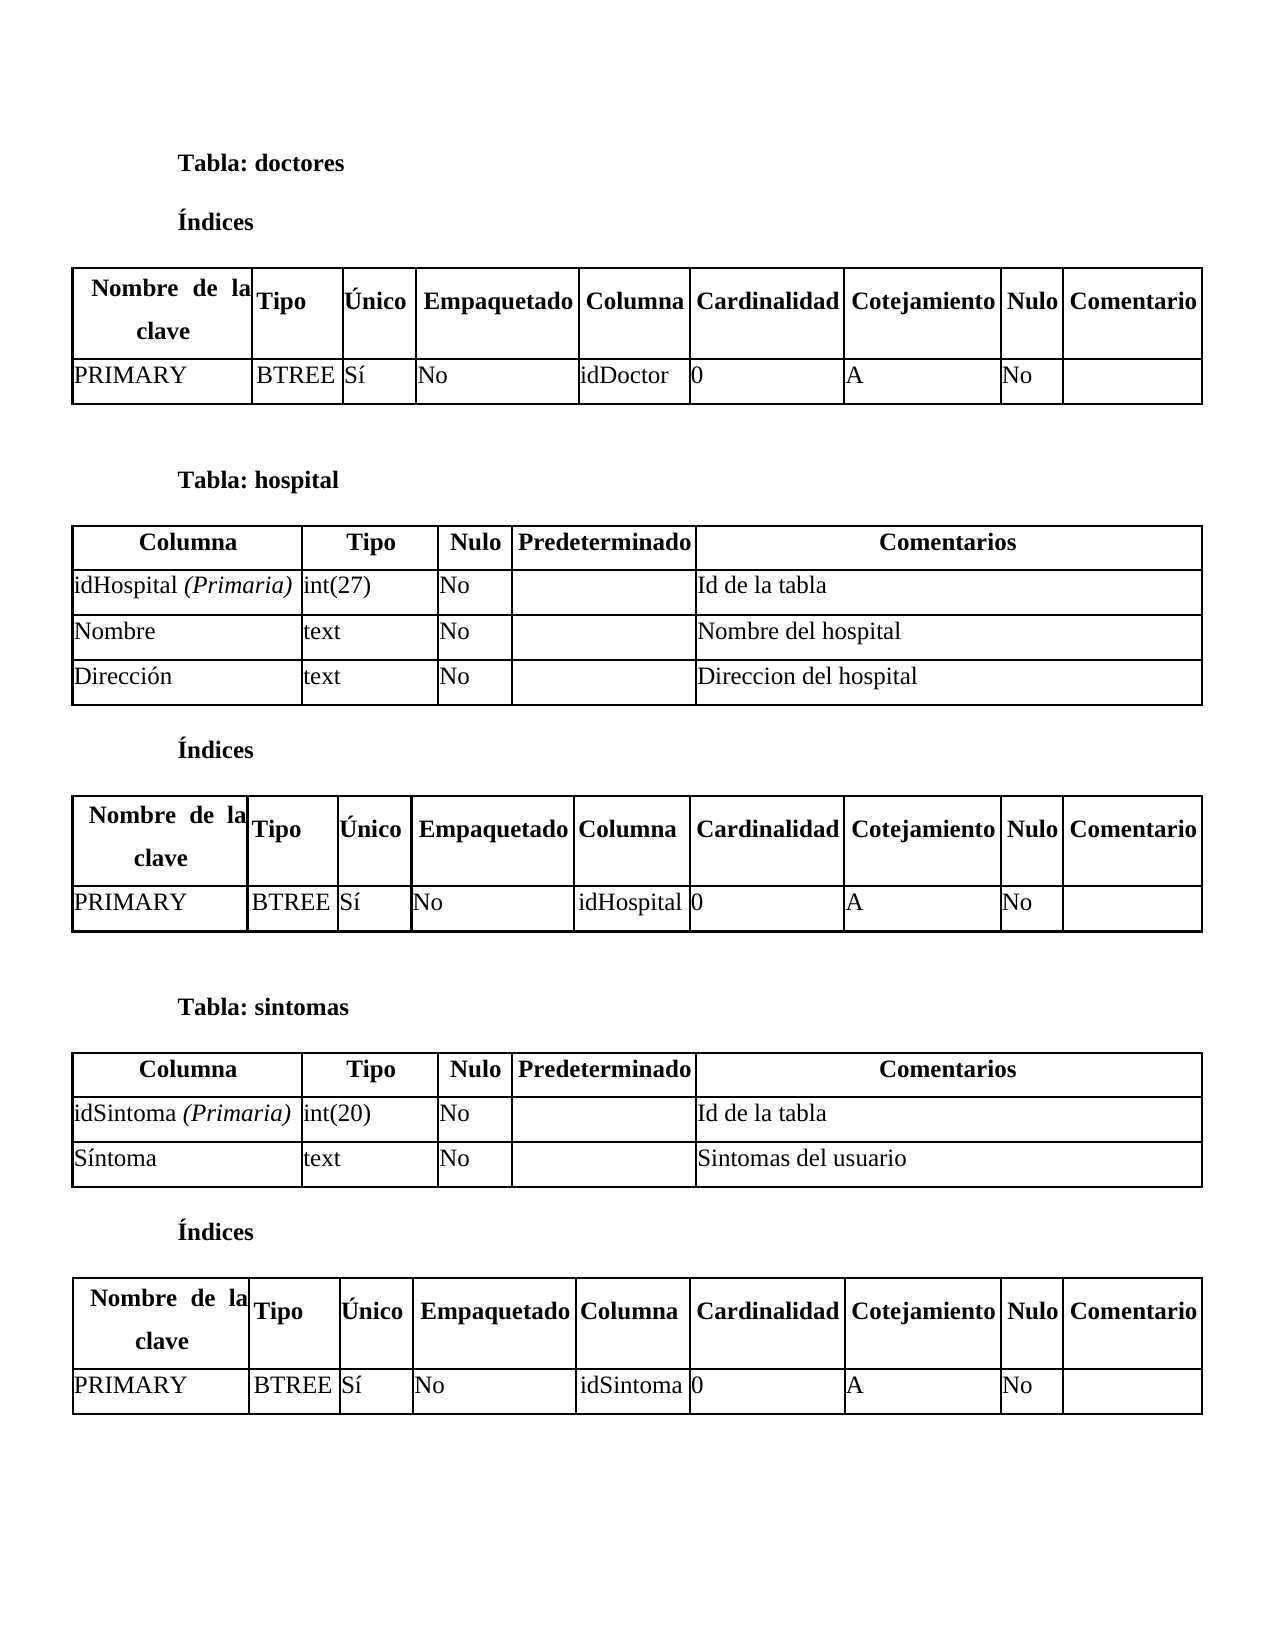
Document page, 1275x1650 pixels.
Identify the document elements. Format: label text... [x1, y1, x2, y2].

table_cell Sintomas del usuario [697, 1143, 1201, 1186]
table_header Comentarios [697, 1054, 1201, 1096]
text Tabla: sintomas [177, 992, 1098, 1021]
table_cell [513, 1143, 695, 1186]
table_cell 0 [691, 360, 843, 403]
table_cell A [845, 887, 1000, 930]
table_header Comentario [1064, 1279, 1201, 1368]
table_cell PRIMARY [74, 887, 246, 930]
table_header Único [344, 269, 415, 358]
table_header Nulo [1002, 269, 1062, 358]
table_cell 0 [691, 887, 843, 930]
table_header Comentario [1064, 797, 1201, 885]
table_cell idSintoma (Primaria) [74, 1098, 301, 1141]
table_header Empaquetado [417, 269, 578, 358]
table_cell Síntoma [74, 1143, 301, 1186]
table_cell No [1002, 887, 1062, 930]
table_header Columna [580, 269, 689, 358]
table_header Cotejamiento [846, 1279, 1000, 1368]
table_header Tipo [249, 797, 337, 885]
text Tabla: hospital [177, 465, 1098, 493]
table_cell text [303, 616, 437, 659]
table_cell Id de la tabla [697, 1098, 1201, 1141]
table_cell No [439, 571, 511, 614]
text Índices [177, 1217, 1098, 1246]
table_cell idDoctor [580, 360, 689, 403]
table_cell Nombre [74, 616, 301, 659]
table_cell idSintoma [577, 1370, 689, 1413]
table_header Columna [74, 527, 301, 568]
table_cell Sí [344, 360, 415, 403]
table_cell No [414, 1370, 575, 1413]
table_header Nombre de la clave [74, 1279, 248, 1368]
table_cell [513, 1098, 695, 1141]
table_header Empaquetado [414, 1279, 575, 1368]
table_header Nulo [439, 527, 511, 568]
table_cell [513, 661, 695, 704]
table_cell No [1002, 1370, 1062, 1413]
table_header Cardinalidad [691, 797, 843, 885]
table_cell [1064, 1370, 1201, 1413]
table_cell int(20) [303, 1098, 437, 1141]
text Índices [177, 735, 1098, 764]
table_header Cotejamiento [845, 797, 1000, 885]
table_cell A [846, 1370, 1000, 1413]
table_cell No [439, 616, 511, 659]
table_cell idHospital (Primaria) [74, 571, 301, 614]
table_header Tipo [303, 527, 437, 568]
table_header Nombre de la clave [74, 269, 251, 358]
table_cell int(27) [303, 571, 437, 614]
table_header Predeterminado [513, 527, 695, 568]
text Índices [177, 207, 1098, 236]
table_cell Sí [339, 887, 410, 930]
table_cell No [439, 1098, 511, 1141]
table_header Tipo [303, 1054, 437, 1096]
table_header Predeterminado [513, 1054, 695, 1096]
table_cell No [413, 887, 573, 930]
table_cell Nombre del hospital [697, 616, 1201, 659]
table_cell idHospital [575, 887, 689, 930]
table_header Cardinalidad [691, 269, 843, 358]
table_cell text [303, 1143, 437, 1186]
table_cell [513, 571, 695, 614]
table_header Comentarios [697, 527, 1201, 568]
table_cell Dirección [74, 661, 301, 704]
table_cell text [303, 661, 437, 704]
text Tabla: doctores [177, 148, 1098, 176]
table_header Nulo [1002, 1279, 1062, 1368]
table_cell [1064, 887, 1201, 930]
table_cell 0 [691, 1370, 844, 1413]
table_cell BTREE [253, 360, 342, 403]
table_cell Id de la tabla [697, 571, 1201, 614]
table_header Tipo [250, 1279, 339, 1368]
table_cell [513, 616, 695, 659]
table_cell No [417, 360, 578, 403]
table_cell Direccion del hospital [697, 661, 1201, 704]
table_header Único [339, 797, 410, 885]
table_header Columna [577, 1279, 689, 1368]
table_header Columna [74, 1054, 301, 1096]
table_cell PRIMARY [74, 360, 251, 403]
table_cell [1064, 360, 1201, 403]
table_cell A [845, 360, 1000, 403]
table_header Nombre de la clave [74, 797, 246, 885]
table_header Nulo [439, 1054, 511, 1096]
table_header Cardinalidad [691, 1279, 844, 1368]
table_header Comentario [1064, 269, 1201, 358]
table_cell PRIMARY [74, 1370, 248, 1413]
table_cell No [439, 1143, 511, 1186]
table_header Nulo [1002, 797, 1062, 885]
table_header Columna [575, 797, 689, 885]
table_cell No [439, 661, 511, 704]
table_header Cotejamiento [845, 269, 1000, 358]
table_cell No [1002, 360, 1062, 403]
table_header Tipo [253, 269, 342, 358]
table_cell Sí [341, 1370, 412, 1413]
table_header Empaquetado [413, 797, 573, 885]
table_cell BTREE [250, 1370, 339, 1413]
table_header Único [341, 1279, 412, 1368]
table_cell BTREE [249, 887, 337, 930]
